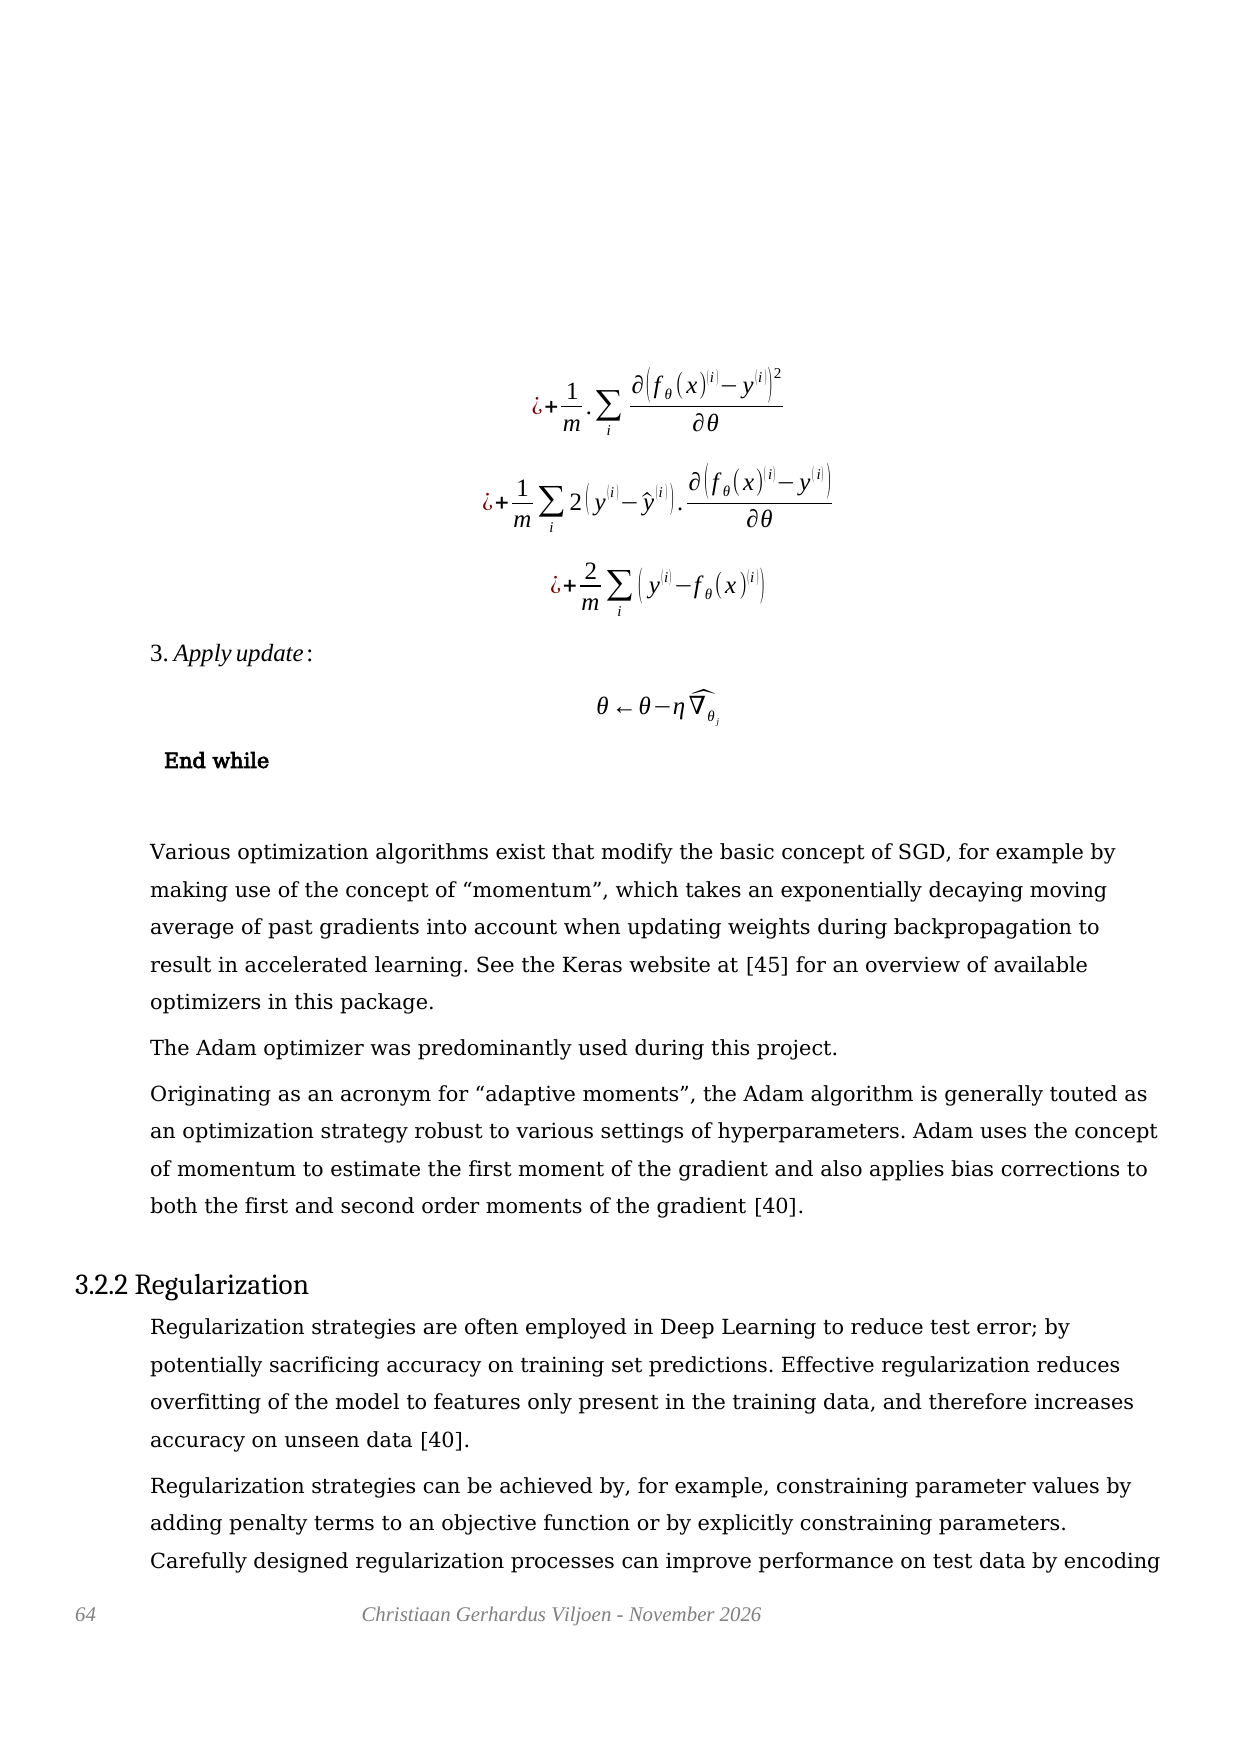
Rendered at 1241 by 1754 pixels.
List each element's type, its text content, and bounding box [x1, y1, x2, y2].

text Regularization strategies are often employed in Deep Learning to reduce test error; by potentially sacrificing accuracy on training set predictions. Effective regularization reduces overfitting of the model to features only present in the training data, and therefore increases accuracy on unseen data . [150, 1314, 1165, 1452]
subtitle Regularization [75, 1268, 1165, 1302]
text End while [150, 747, 1165, 772]
text The Adam optimizer was predominantly used during this project. [150, 1035, 1165, 1060]
text Originating as an acronym for “adaptive moments”, the Adam algorithm is generally touted as an optimization strategy robust to various settings of hyperparameters. Adam uses the concept of momentum to estimate the first moment of the gradient and also applies bias corrections to both the first and second order moments of the gradient . [150, 1081, 1165, 1218]
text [150, 1472, 1165, 1572]
text Various optimization algorithms exist that modify the basic concept of SGD, for example by making use of the concept of “momentum”, which takes an exponentially decaying moving average of past gradients into account when updating weights during backpropagation to result in accelerated learning. See the Keras website at for an overview of available optimizers in this package. [150, 839, 1165, 1014]
